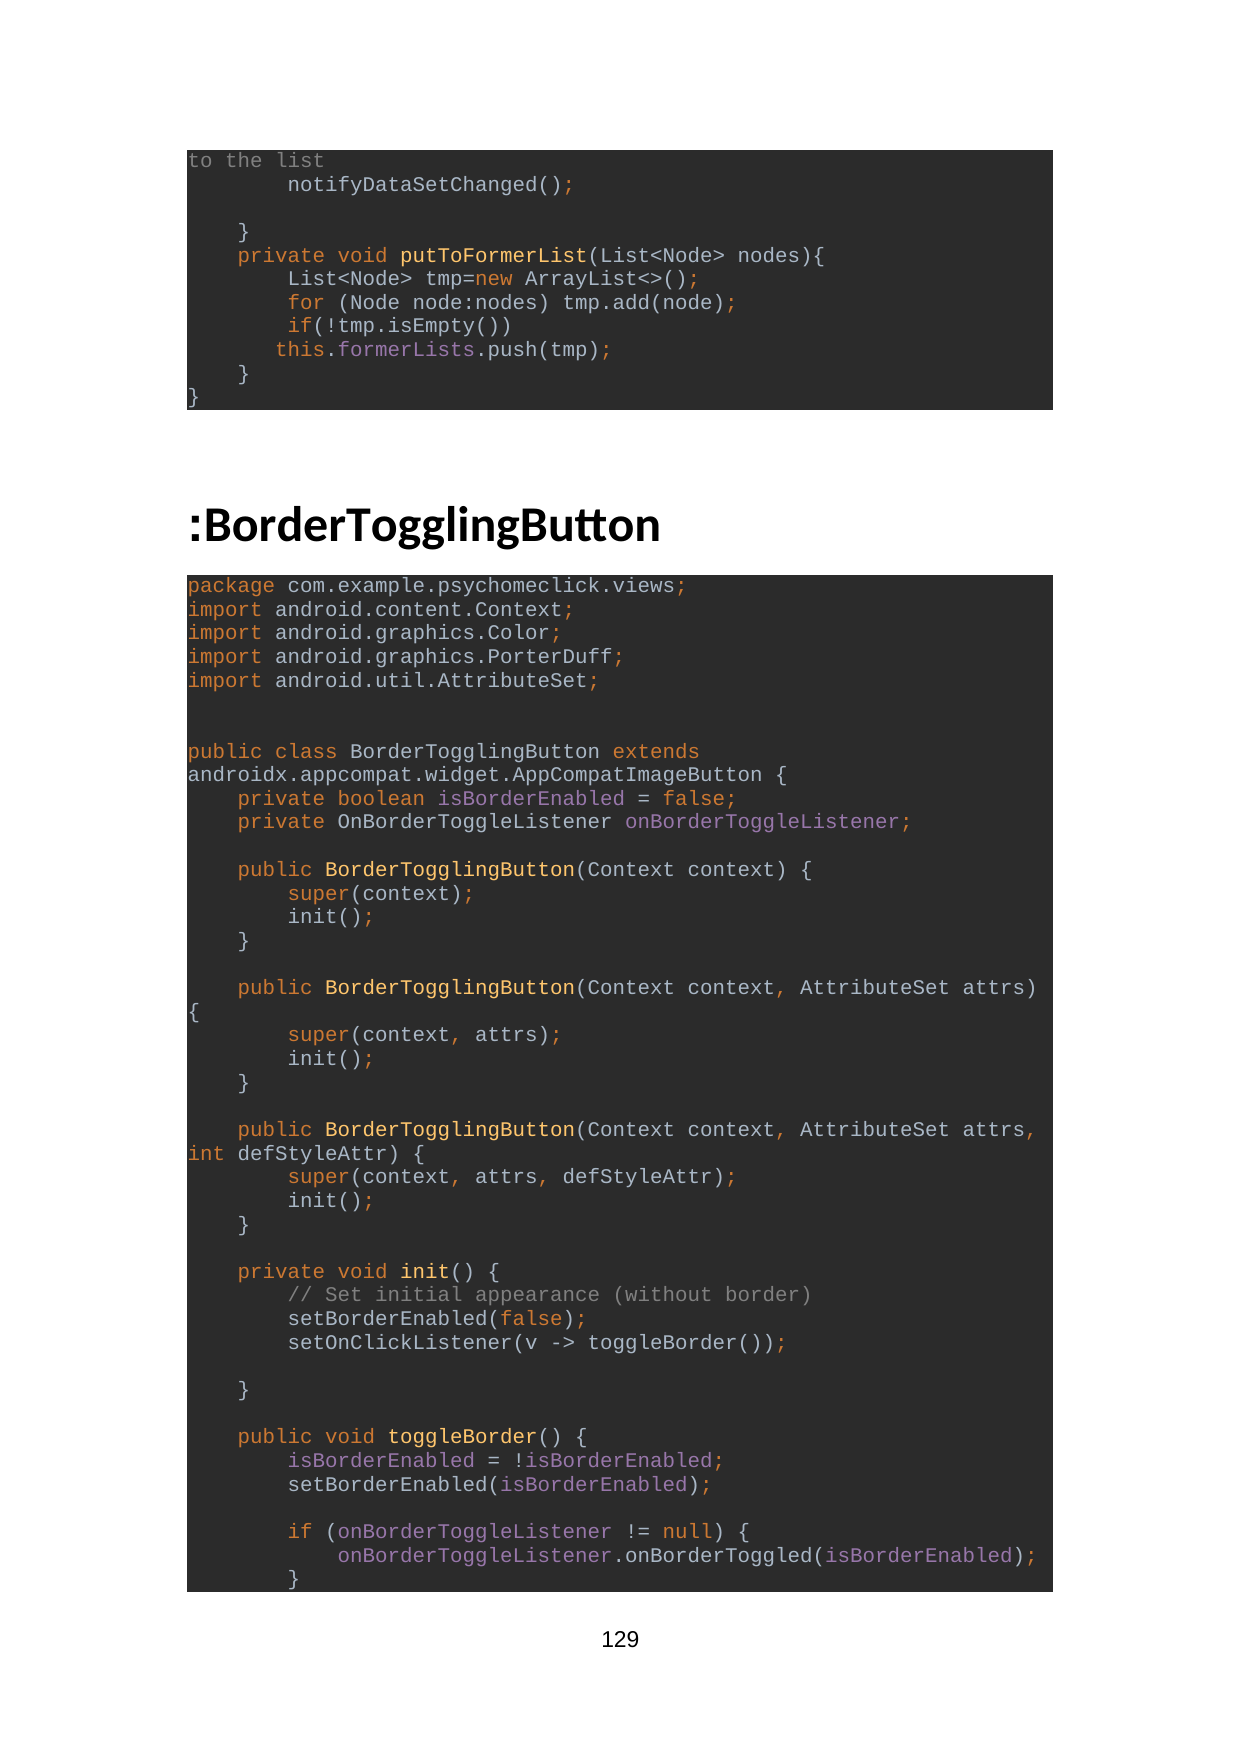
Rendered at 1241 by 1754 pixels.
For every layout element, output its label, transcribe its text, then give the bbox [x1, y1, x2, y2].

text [187, 150, 1053, 410]
text BorderTogglingButton: [187, 493, 1053, 554]
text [187, 575, 1053, 1592]
